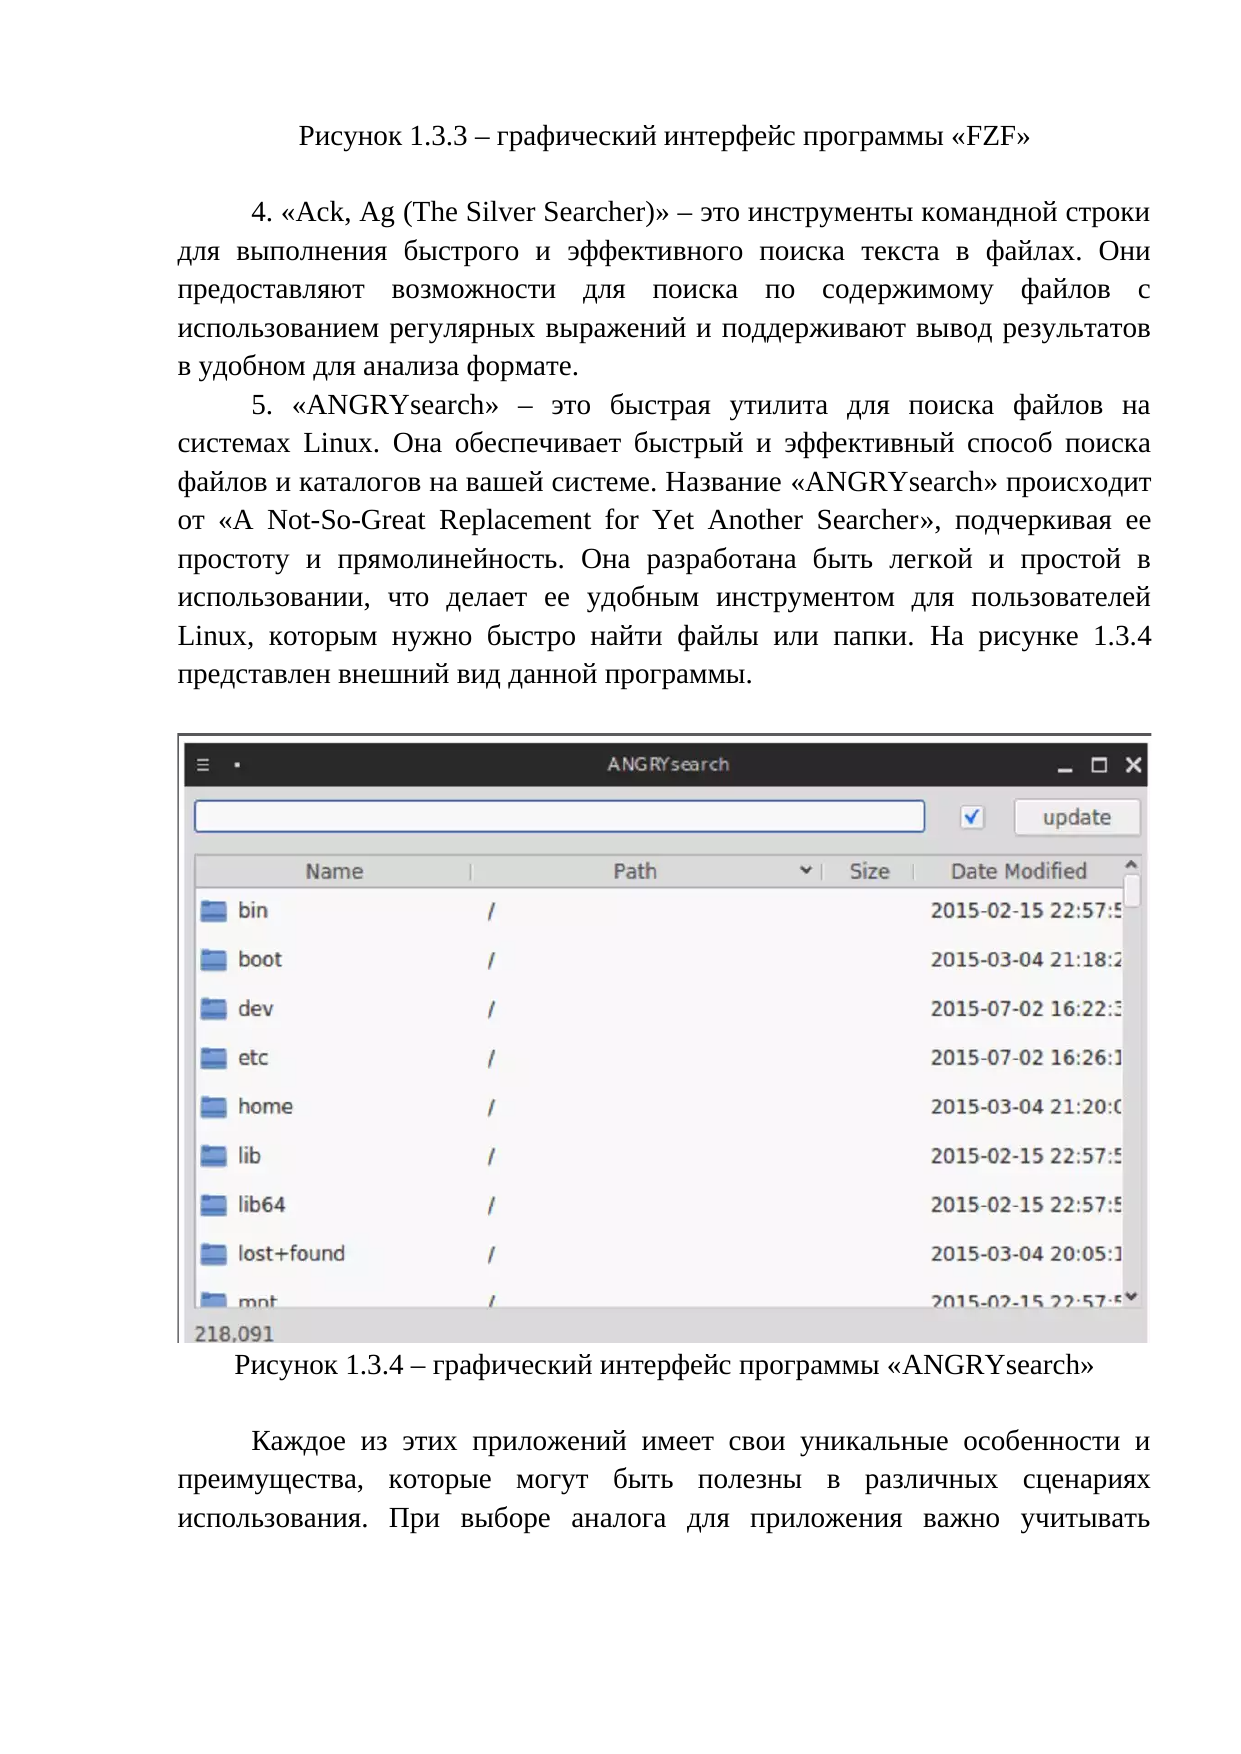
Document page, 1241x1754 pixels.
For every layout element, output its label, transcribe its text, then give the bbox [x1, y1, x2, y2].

text 4. «Ack, Ag (The Silver Searcher)» – это инструменты командной строки для выполнения быстрого и эффективного поиска текста в файлах. Они предоставляют возможности для поиска по содержимому файлов с использованием регулярных выражений и поддерживают вывод результатов в удобном для анализа формате. [177, 194, 1152, 382]
text 5. «ANGRYsearch» – это быстрая утилита для поиска файлов на системах Linux. Она обеспечивает быстрый и эффективный способ поиска файлов и каталогов на вашей системе. Название «ANGRYsearch» происходит от «A Not-So-Great Replacement for Yet Another Searcher», подчеркивая ее простоту и прямолинейность. Она разработана быть легкой и простой в использовании, что делает ее удобным инструментом для пользователей Linux, которым нужно быстро найти файлы или папки. На рисунке 1.3.4 представлен внешний вид данной программы. [177, 613, 1152, 690]
text Рисунок 1.3.4 – графический интерфейс программы «ANGRYsearch» [177, 1347, 902, 1380]
text Рисунок 1.3.3 – графический интерфейс программы «FZF» [177, 118, 1152, 152]
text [177, 1423, 1152, 1533]
text 5. «ANGRYsearch» – это быстрая утилита для поиска файлов на системах Linux. Она обеспечивает быстрый и эффективный способ поиска файлов и каталогов на вашей системе. Название «ANGRYsearch» происходит от «A Not-So-Great Replacement for Yet Another Searcher», подчеркивая ее простоту и прямолинейность. Она разработана быть легкой и простой в использовании, что делает ее удобным инструментом для пользователей Linux, которым нужно быстро найти файлы или папки. На рисунке 1.3.4 представлен внешний вид данной программы. [177, 387, 1152, 425]
picture [177, 733, 1152, 1343]
text 5. «ANGRYsearch» – это быстрая утилита для поиска файлов на системах Linux. Она обеспечивает быстрый и эффективный способ поиска файлов и каталогов на вашей системе. Название «ANGRYsearch» происходит от «A Not-So-Great Replacement for Yet Another Searcher», подчеркивая ее простоту и прямолинейность. Она разработана быть легкой и простой в использовании, что делает ее удобным инструментом для пользователей Linux, которым нужно быстро найти файлы или папки. На рисунке 1.3.4 представлен внешний вид данной программы. [177, 459, 1152, 580]
